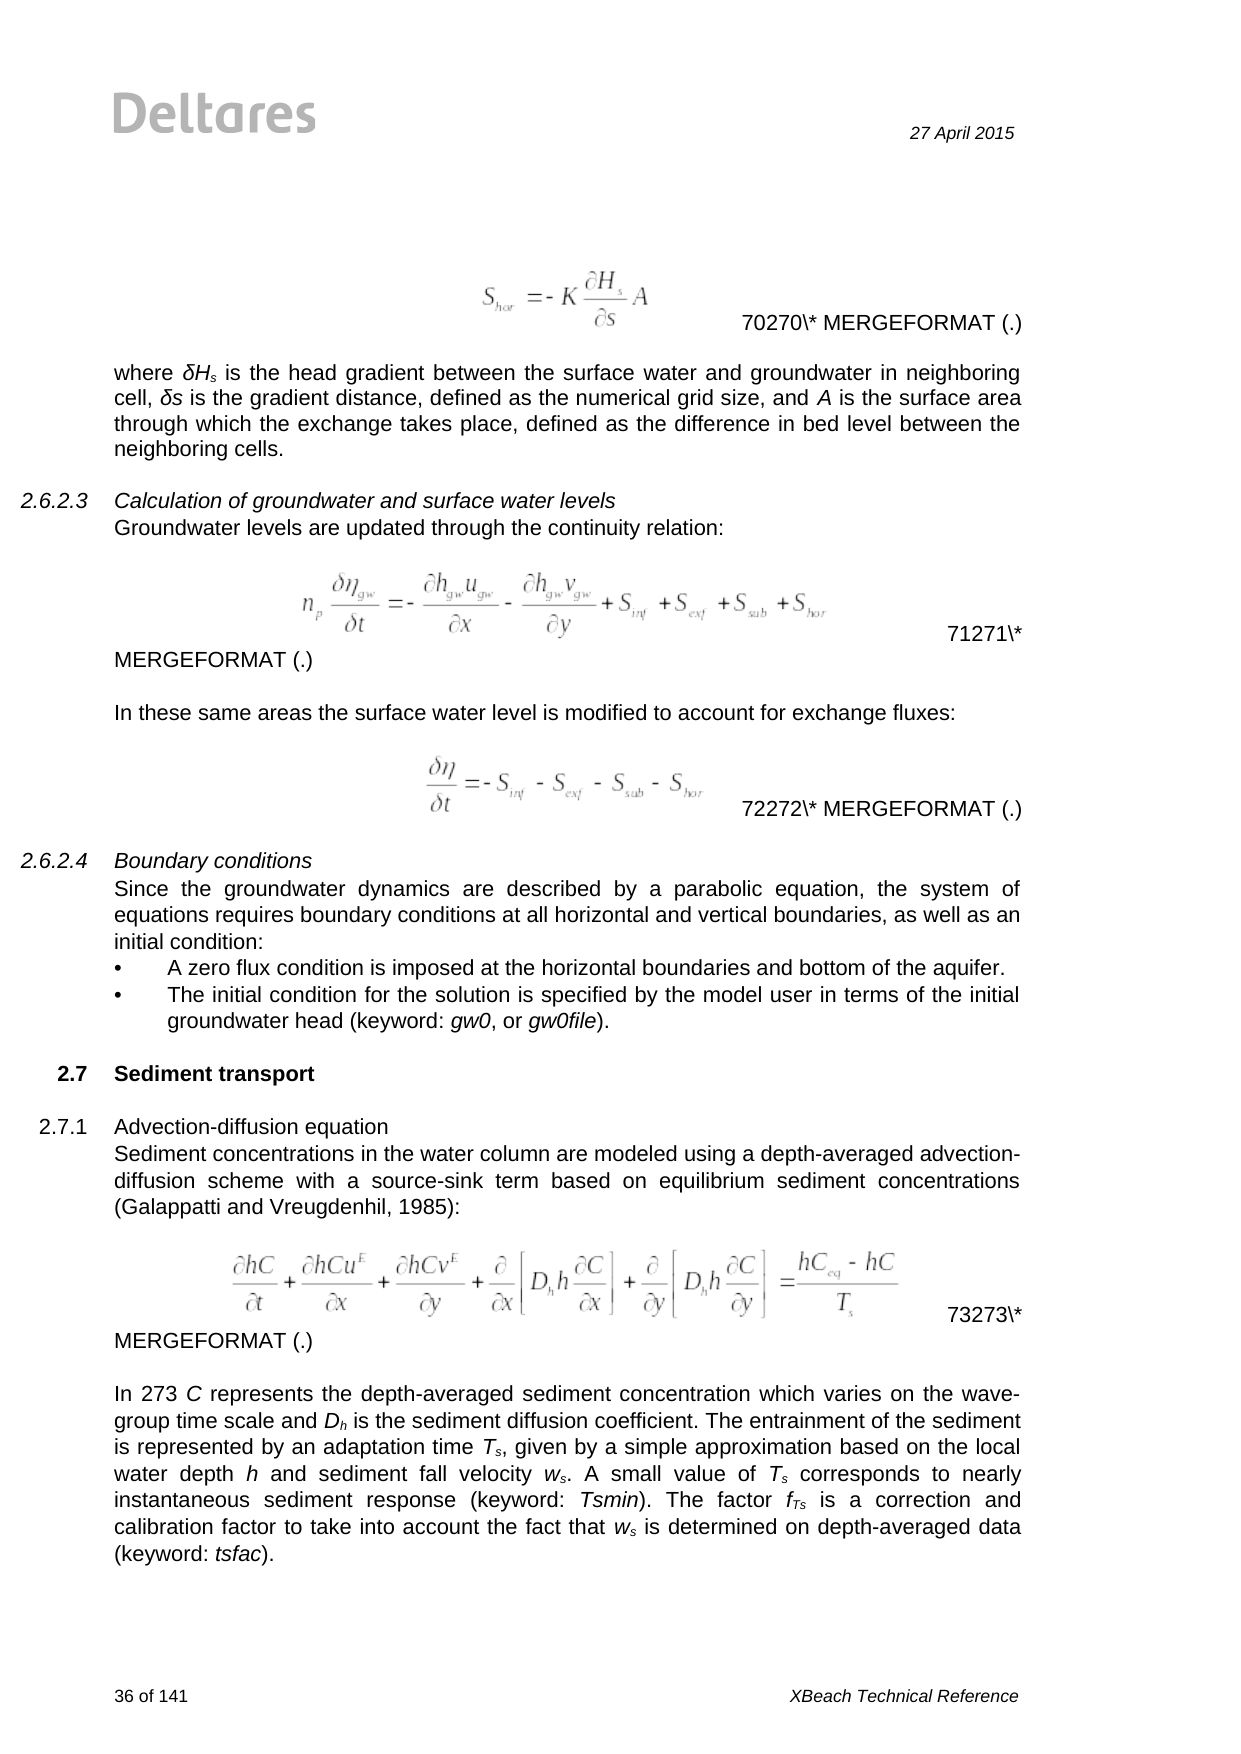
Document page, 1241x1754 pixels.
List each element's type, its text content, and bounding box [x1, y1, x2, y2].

subtitle Calculation of groundwater and surface water levels [87, 487, 1022, 514]
text Groundwater levels are updated through the continuity relation: [114, 514, 1022, 541]
text Sediment concentrations in the water column are modeled using a depth-averaged advection-diffusion scheme with a source-sink term based on equilibrium sediment concentrations (Galappatti and Vreugdenhil, 1985): [114, 1140, 1022, 1219]
picture [113, 75, 315, 133]
subtitle Boundary conditions [87, 848, 1022, 874]
subtitle Sediment transport [87, 1060, 1022, 1087]
subtitle Advection-diffusion equation [87, 1113, 1022, 1140]
text where δHs is the head gradient between the surface water and groundwater in neighboring cell, δs is the gradient distance, defined as the numerical grid size, and A is the surface area through which the exchange takes place, defined as the difference in bed level between the neighboring cells. [114, 360, 1022, 461]
text In these same areas the surface water level is modified to account for exchange fluxes: [114, 699, 1022, 726]
list The initial condition for the solution is specified by the model user in terms of the initial groundwater head (keyword: gw0, or gw0file). [114, 980, 1022, 1033]
text Since the groundwater dynamics are described by a parabolic equation, the system of equations requires boundary conditions at all horizontal and vertical boundaries, as well as an initial condition: [114, 874, 1022, 954]
list A zero flux condition is imposed at the horizontal boundaries and bottom of the aquifer. [114, 954, 1022, 980]
text In C represents the depth-averaged sediment concentration which varies on the wave-group time scale and Dh is the sediment diffusion coefficient. The entrainment of the sediment is represented by an adaptation time Ts, given by a simple approximation based on the local water depth h and sediment fall velocity ws. A small value of Ts corresponds to nearly instantaneous sediment response (keyword: Tsmin). The factor fTs is a correction and calibration factor to take into account the fact that ws is determined on depth-averaged data (keyword: tsfac). [114, 1380, 1022, 1566]
